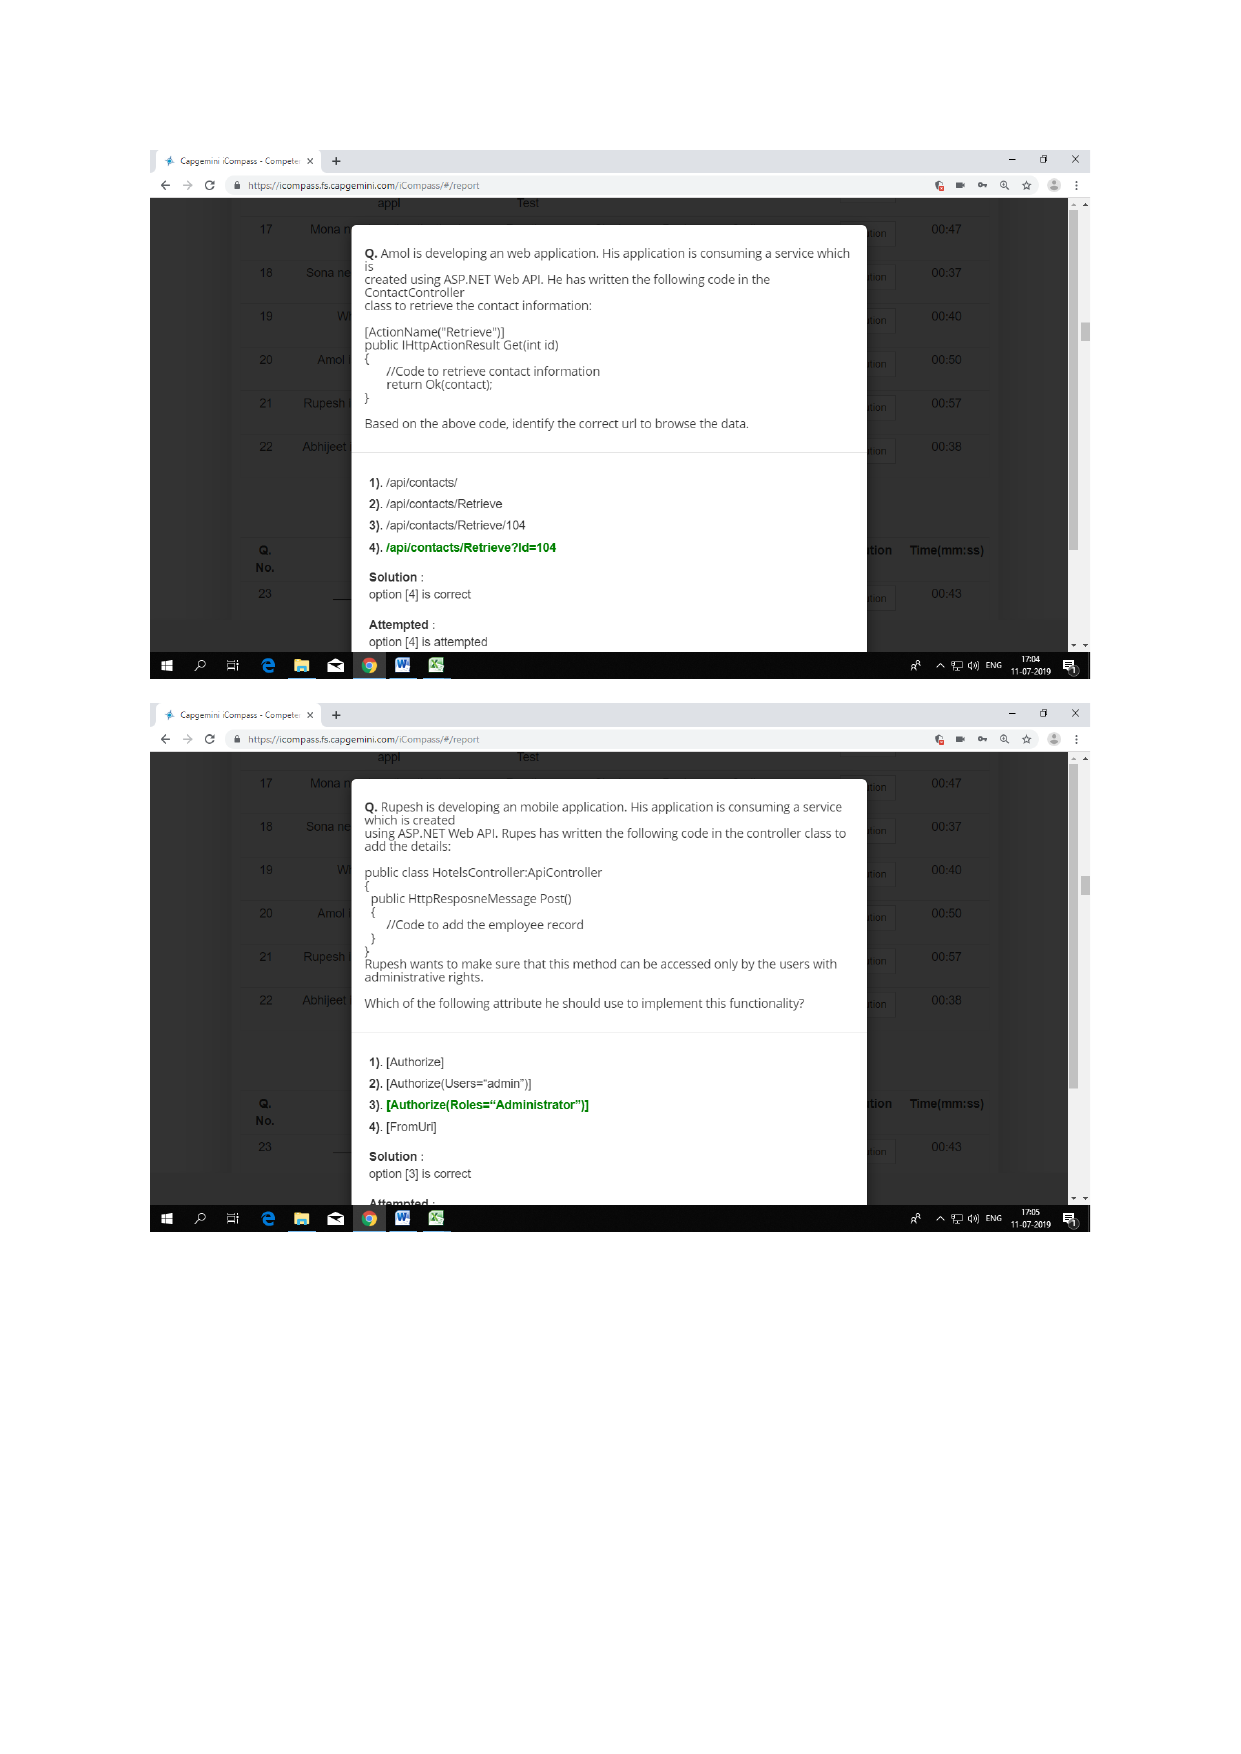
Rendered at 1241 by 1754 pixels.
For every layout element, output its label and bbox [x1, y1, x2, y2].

picture [150, 703, 1091, 1232]
picture [150, 150, 1091, 679]
